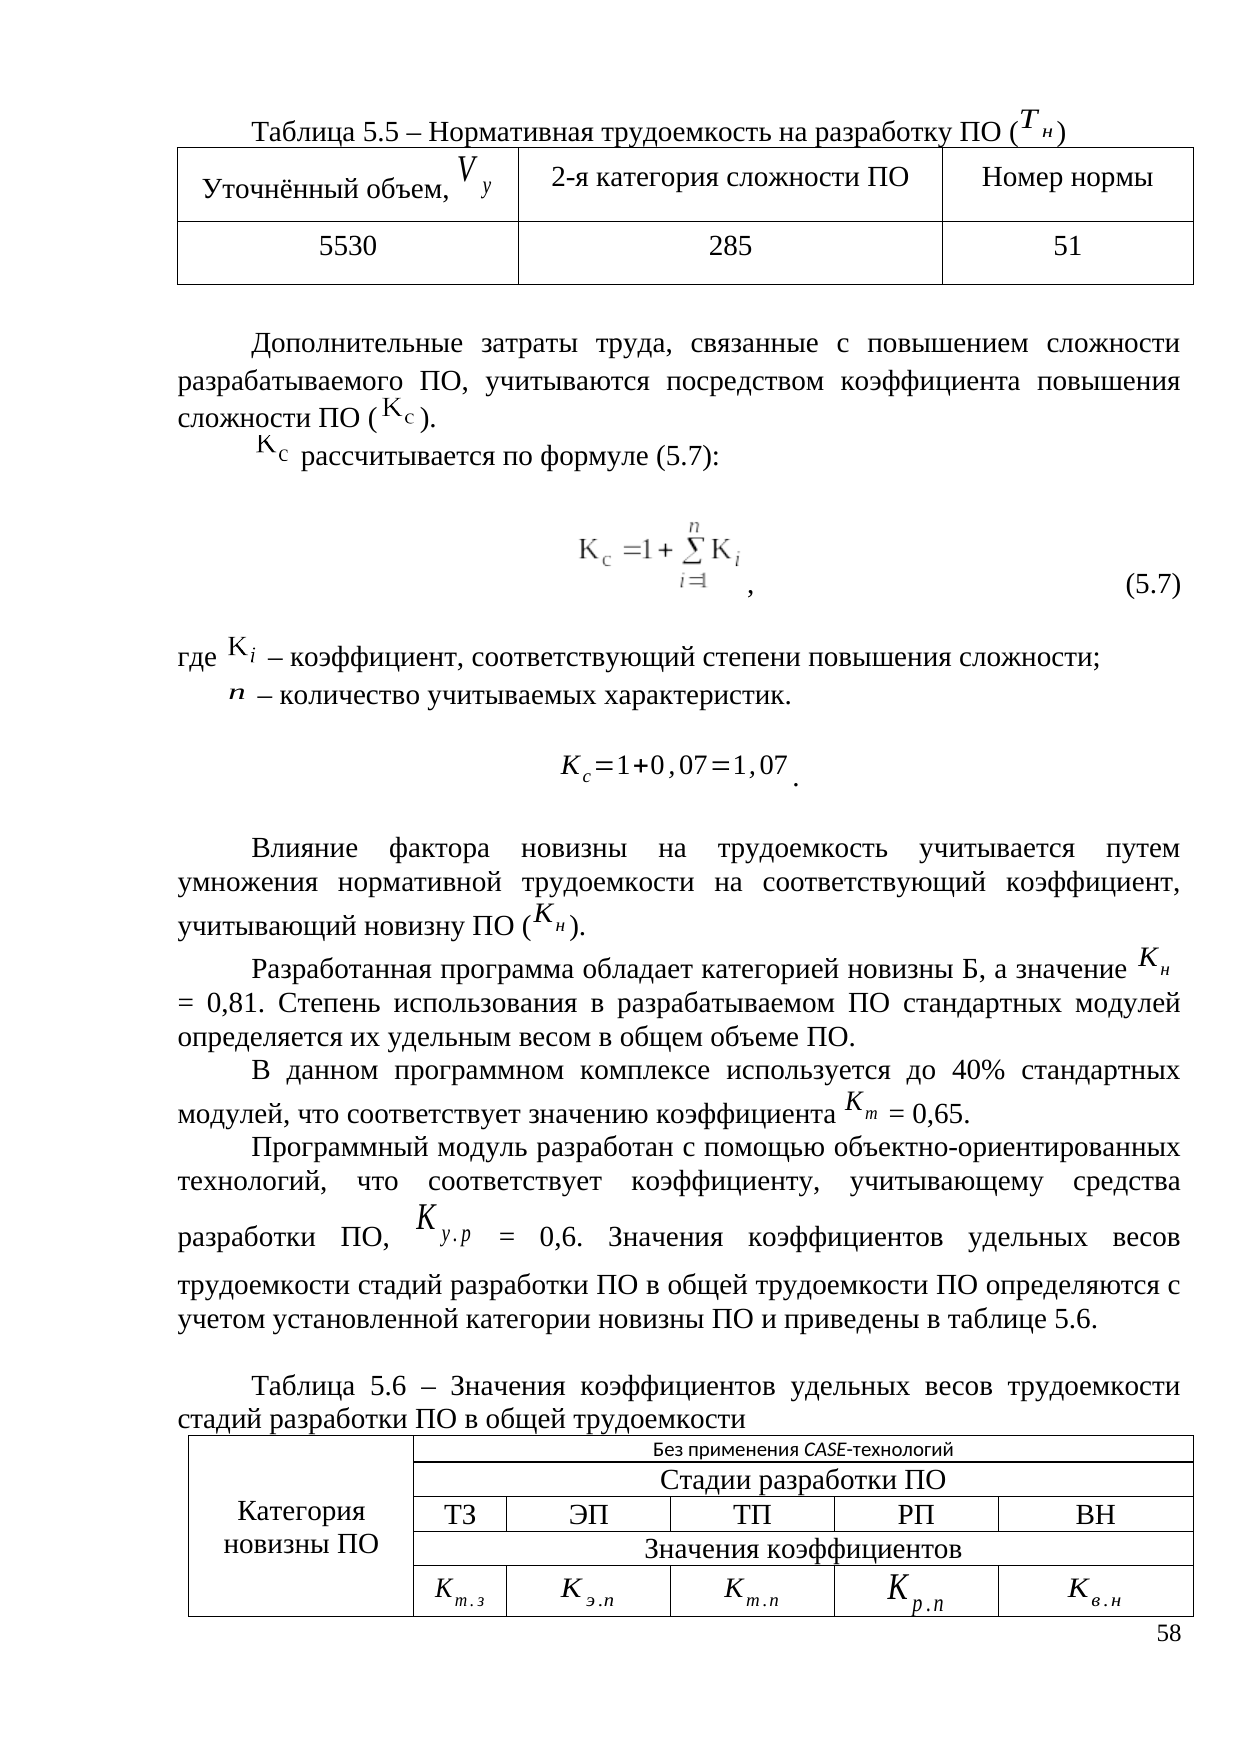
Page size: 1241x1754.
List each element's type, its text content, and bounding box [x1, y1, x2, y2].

text , (5.7) [177, 510, 1181, 599]
table_cell [999, 1566, 1193, 1616]
table_cell ТЗ [414, 1497, 506, 1531]
text В данном программном комплексе используется до 40% стандартных модулей, что соответствует значению коэффициента = 0,65. [177, 1052, 1181, 1129]
table_header Категория новизны ПО [189, 1436, 413, 1616]
table_cell ВН [999, 1497, 1193, 1531]
table_cell 5530 [178, 222, 518, 284]
table_cell [414, 1566, 506, 1616]
text . [177, 749, 1181, 793]
table_cell ЭП [507, 1497, 670, 1531]
table_header Без применения CASE-технологий [414, 1436, 1193, 1461]
text рассчитывается по формуле (5.7): [177, 435, 1181, 473]
table_header Номер нормы [943, 148, 1193, 221]
table_header Уточнённый объем, [178, 148, 518, 221]
text Дополнительные затраты труда, связанные с повышением сложности разрабатываемого ПО, учитываются посредством коэффициента повышения сложности ПО (). [177, 323, 1181, 435]
table_cell РП [835, 1497, 998, 1531]
text Таблица 5.6 – Значения коэффициентов удельных весов трудоемкости стадий разработки ПО в общей трудоемкости [177, 1368, 1181, 1435]
table_cell [835, 1566, 998, 1616]
text Программный модуль разработан с помощью объектно-ориентированных технологий, что соответствует коэффициенту, учитывающему средства разработки ПО, = 0,6. Значения коэффициентов удельных весов трудоемкости стадий разработки ПО в общей трудоемкости ПО определяются с учетом установленной категории новизны ПО и приведены в таблице 5.6. [177, 1129, 1181, 1334]
table_cell [671, 1566, 834, 1616]
text Таблица 5.5 – Нормативная трудоемкость на разработку ПО () [177, 103, 1181, 147]
text Влияние фактора новизны на трудоемкость учитывается путем умножения нормативной трудоемкости на соответствующий коэффициент, учитывающий новизну ПО (). [177, 831, 1181, 941]
text Разработанная программа обладает категорией новизны Б, а значение = 0,81. Степень использования в разрабатываемом ПО стандартных модулей определяется их удельным весом в общем объеме ПО. [177, 941, 1181, 1052]
text где – коэффициент, соответствующий степени повышения сложности; [177, 637, 1181, 674]
table_cell 285 [519, 222, 942, 284]
table_cell Значения коэффициентов [414, 1532, 1193, 1565]
table_cell [507, 1566, 670, 1616]
table_cell Стадии разработки ПО [414, 1463, 1193, 1496]
table_header 2-я категория сложности ПО [519, 148, 942, 221]
table_cell ТП [671, 1497, 834, 1531]
text – количество учитываемых характеристик. [177, 674, 1181, 712]
table_cell 51 [943, 222, 1193, 284]
